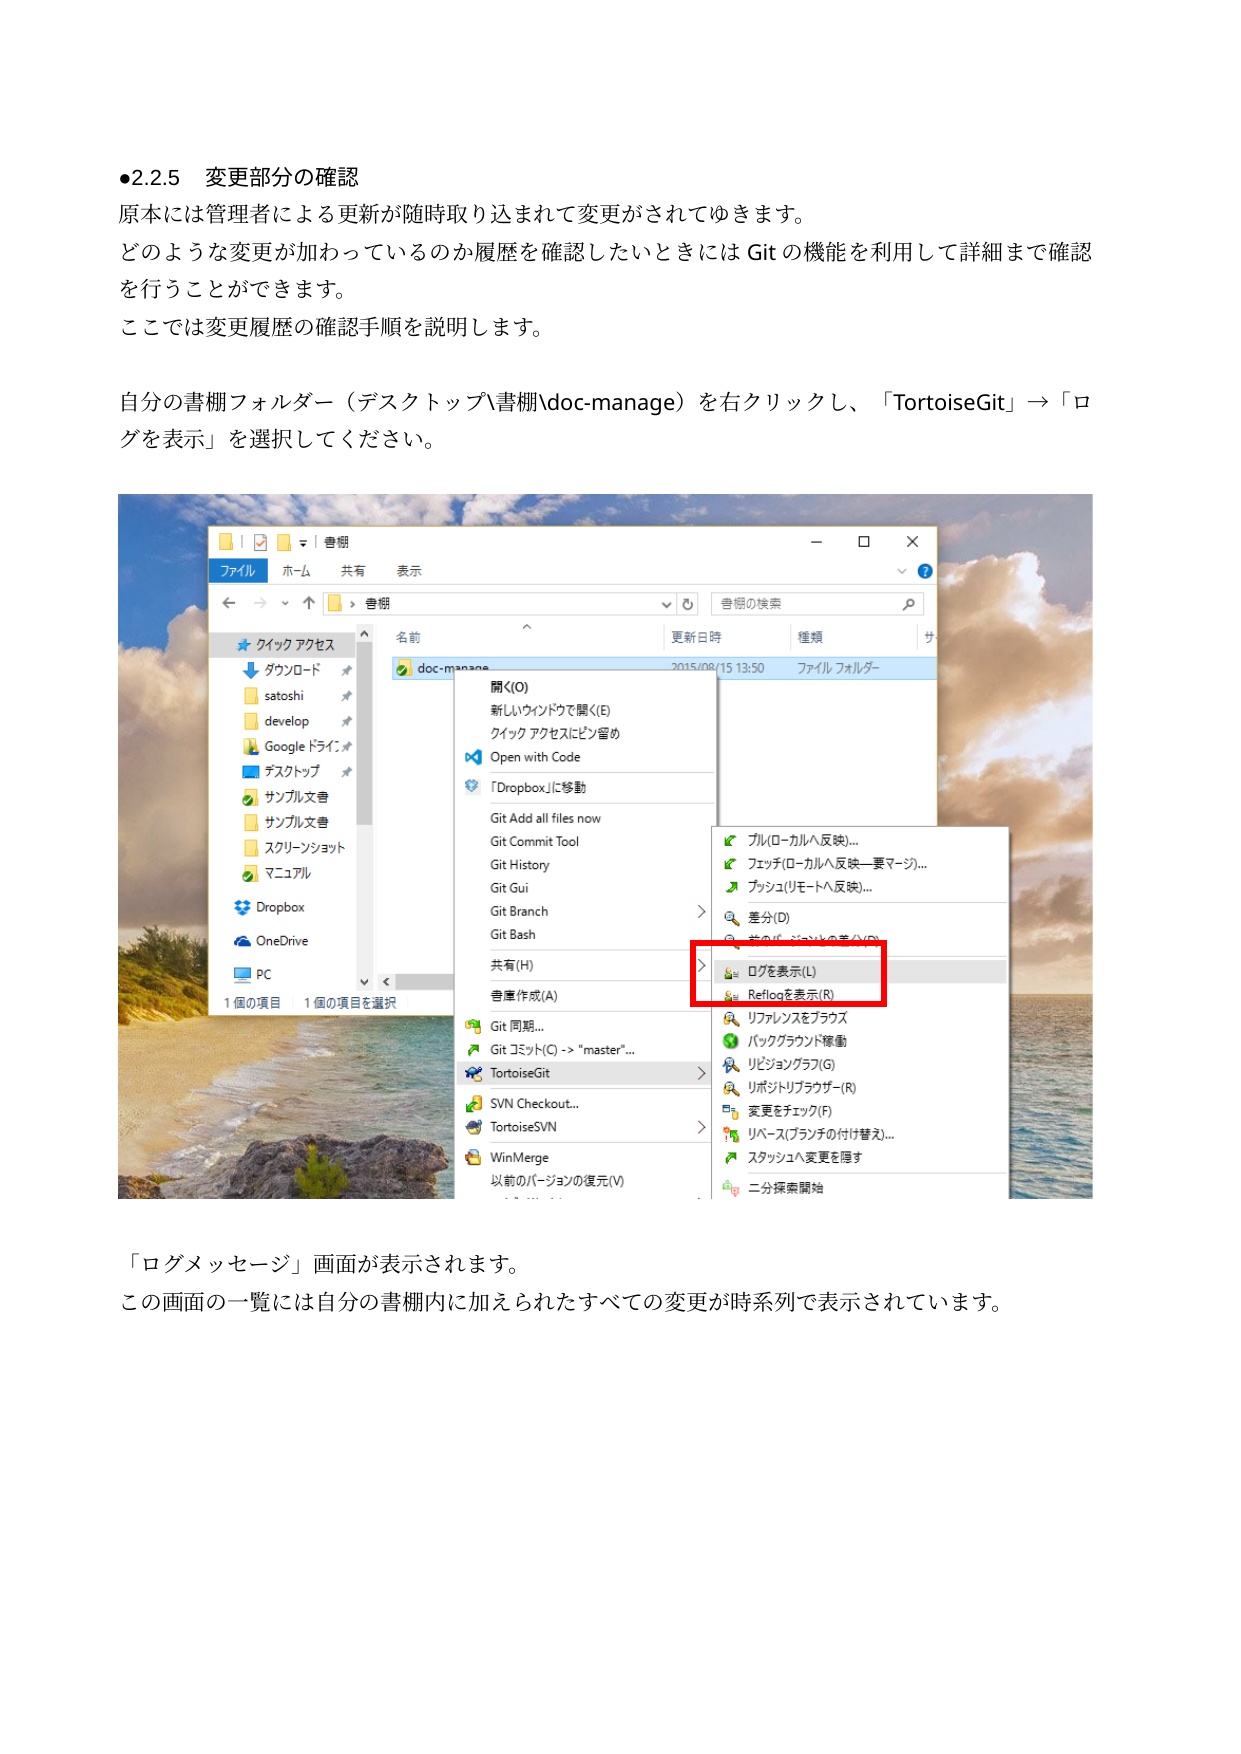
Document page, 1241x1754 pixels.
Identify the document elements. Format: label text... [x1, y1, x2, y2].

subtitle 変更部分の確認 [118, 157, 1093, 194]
text この画面の一覧には自分の書棚内に加えられたすべての変更が時系列で表示されています。 [118, 1282, 1093, 1319]
text 自分の書棚フォルダー（デスクトップ\書棚\doc-manage）を右クリックし、「TortoiseGit」→「ログを表示」を選択してください。 [118, 382, 1093, 457]
text 「ログメッセージ」画面が表示されます。 [118, 1244, 1093, 1282]
text ここでは変更履歴の確認手順を説明します。 [118, 307, 1093, 344]
picture [118, 494, 1093, 1199]
text 原本には管理者による更新が随時取り込まれて変更がされてゆきます。 どのような変更が加わっているのか履歴を確認したいときにはGitの機能を利用して詳細まで確認を行うことができます。 [118, 194, 1093, 307]
